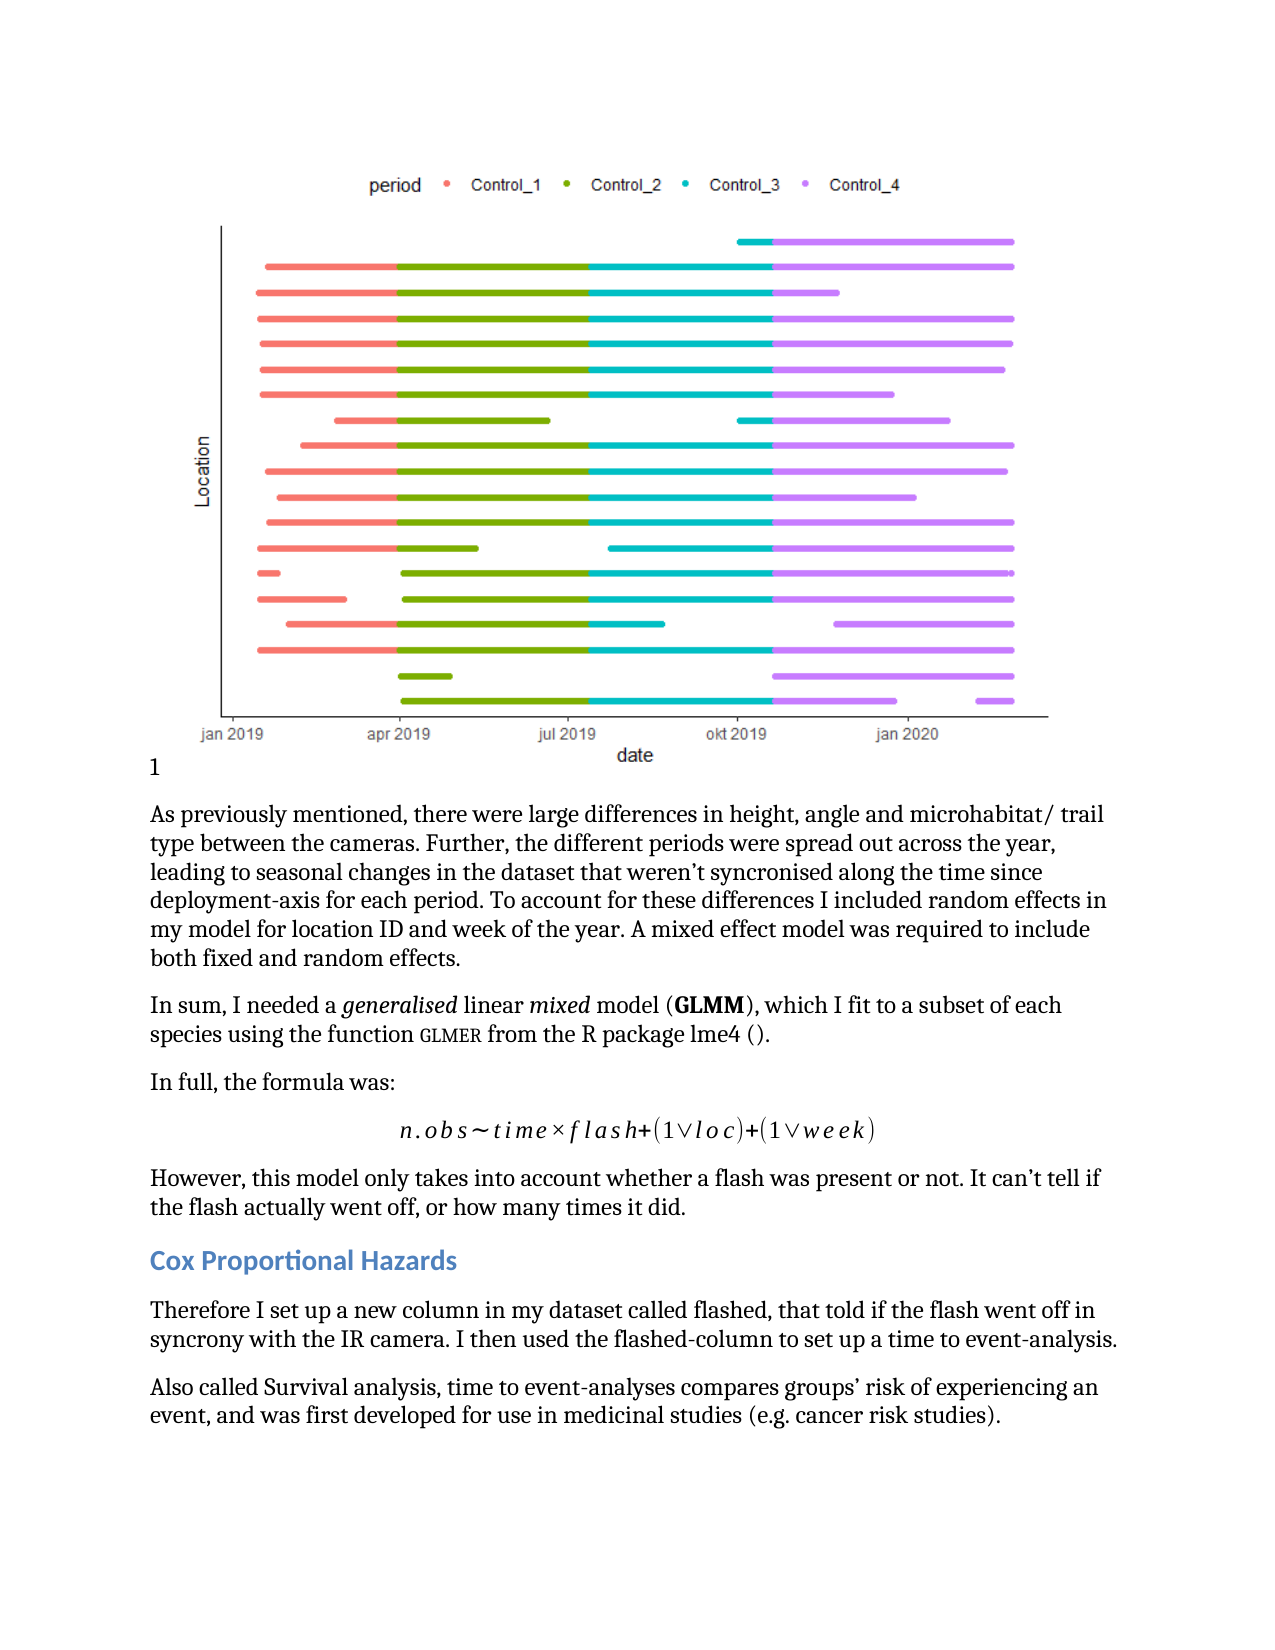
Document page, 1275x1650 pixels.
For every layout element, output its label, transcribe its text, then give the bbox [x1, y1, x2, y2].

text Also called Survival analysis, time to event-analyses compares groups’ risk of experiencing an event, and was first developed for use in medicinal studies (e.g. cancer risk studies). [150, 1373, 1125, 1430]
text In sum, I needed a generalised linear mixed model (GLMM), which I fit to a subset of each species using the function glmer from the R package lme4 (). [150, 991, 1125, 1049]
text However, this model only takes into account whether a flash was present or not. It can’t tell if the flash actually went off, or how many times it did. [150, 1164, 1125, 1221]
text In full, the formula was: [150, 1067, 1125, 1096]
picture [183, 150, 1059, 775]
text Therefore I set up a new column in my dataset called flashed, that told if the flash went off in syncrony with the IR camera. I then used the flashed-column to set up a time to event-analysis. [150, 1296, 1125, 1354]
text As previously mentioned, there were large differences in height, angle and microhabitat/ trail type between the cameras. Further, the different periods were spread out across the year, leading to seasonal changes in the dataset that weren’t syncronised along the time since deployment-axis for each period. To account for these differences I included random effects in my model for location ID and week of the year. A mixed effect model was required to include both fixed and random effects. [150, 800, 1125, 972]
subtitle Cox Proportional Hazards [150, 1242, 1125, 1278]
